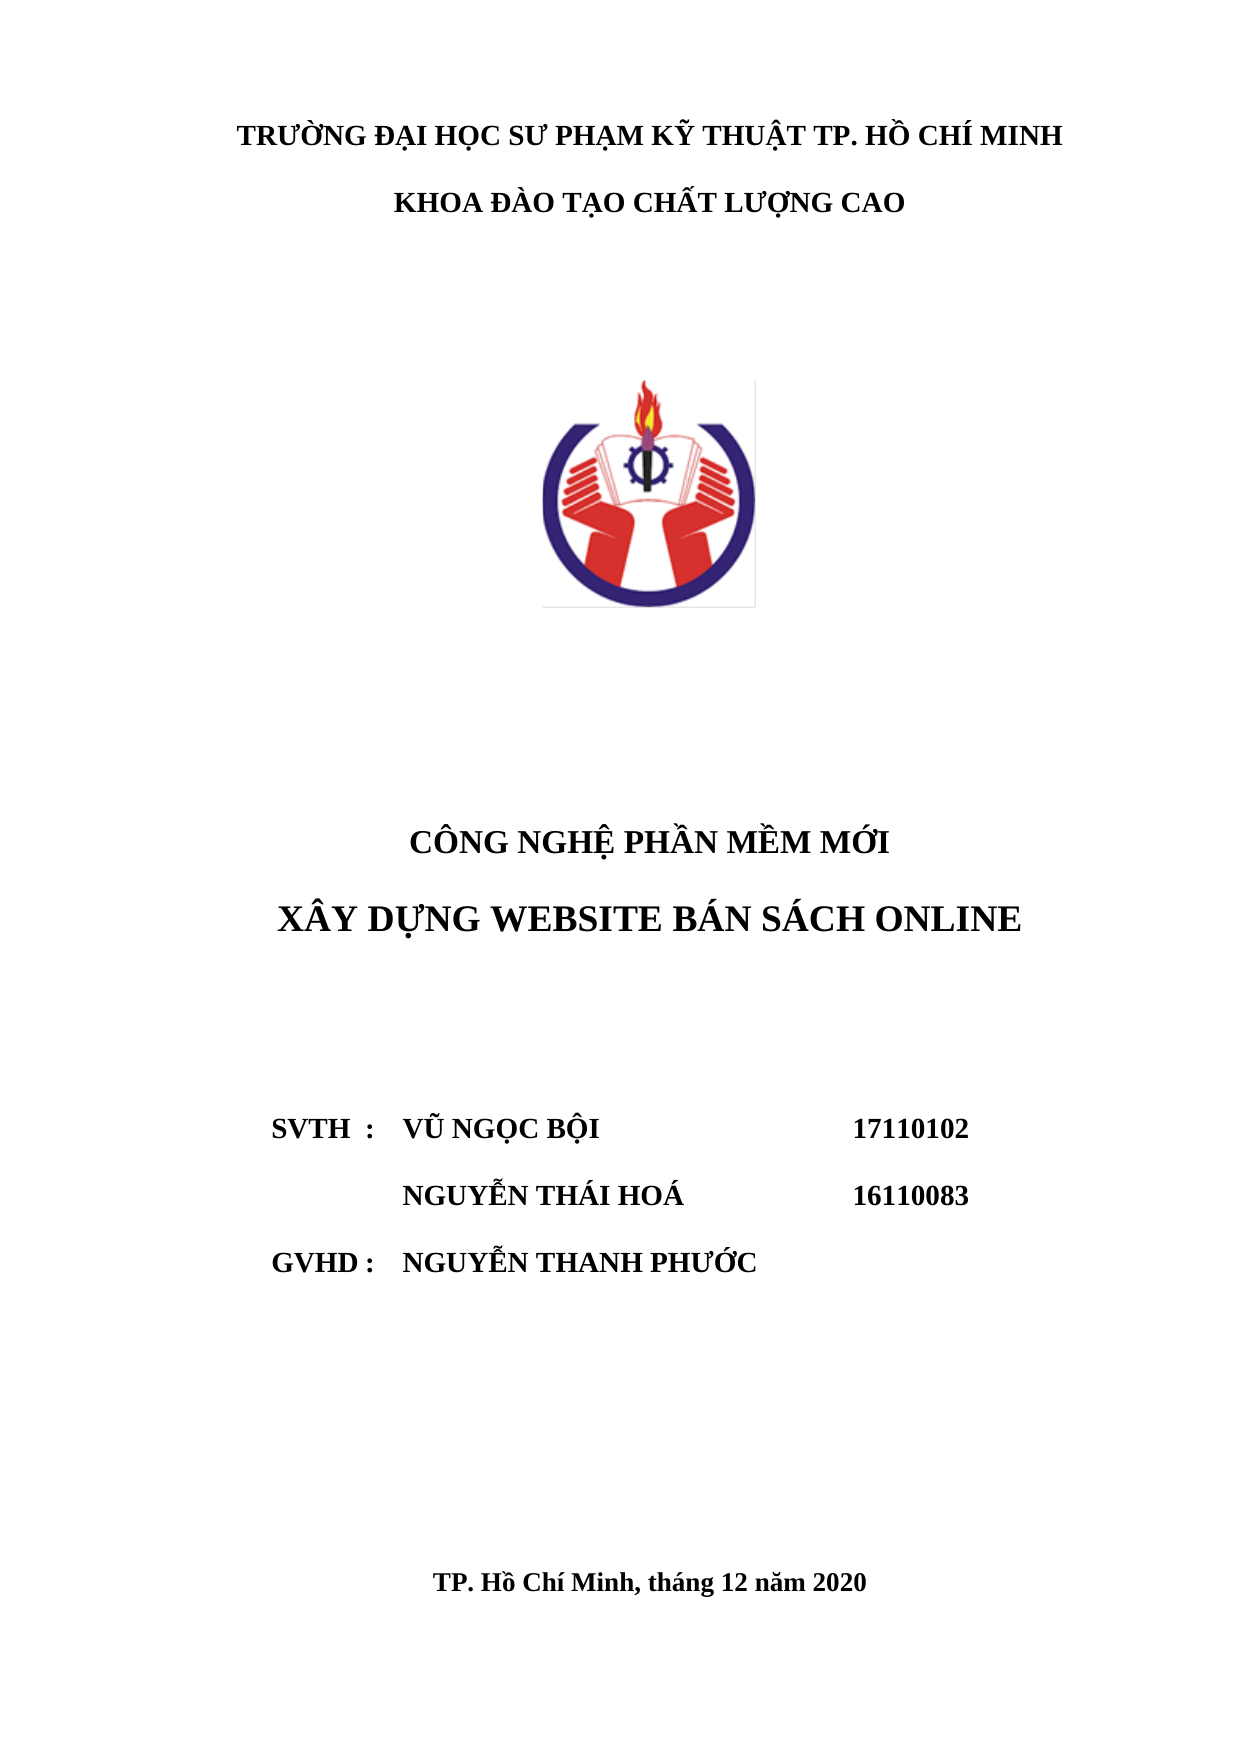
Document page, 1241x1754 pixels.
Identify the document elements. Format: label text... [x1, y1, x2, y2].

text TP. Hồ Chí Minh, tháng 12 năm 2020 [177, 1566, 1122, 1597]
text KHOA ĐÀO TẠO CHẤT LƯỢNG CAO [177, 185, 1122, 219]
text CÔNG NGHỆ PHẦN MỀM MỚI [177, 822, 1122, 860]
text NGUYỄN THÁI HOÁ 16110083 [177, 1178, 1122, 1212]
text XÂY DỰNG WEBSITE BÁN SÁCH ONLINE [177, 896, 1122, 939]
text GVHD : NGUYỄN THANH PHƯỚC [177, 1246, 1122, 1279]
picture [542, 380, 757, 609]
text TRƯỜNG ĐẠI HỌC SƯ PHẠM KỸ THUẬT TP. HỒ CHÍ MINH [177, 118, 1122, 152]
text SVTH : VŨ NGỌC BỘI 17110102 [177, 1112, 1122, 1145]
